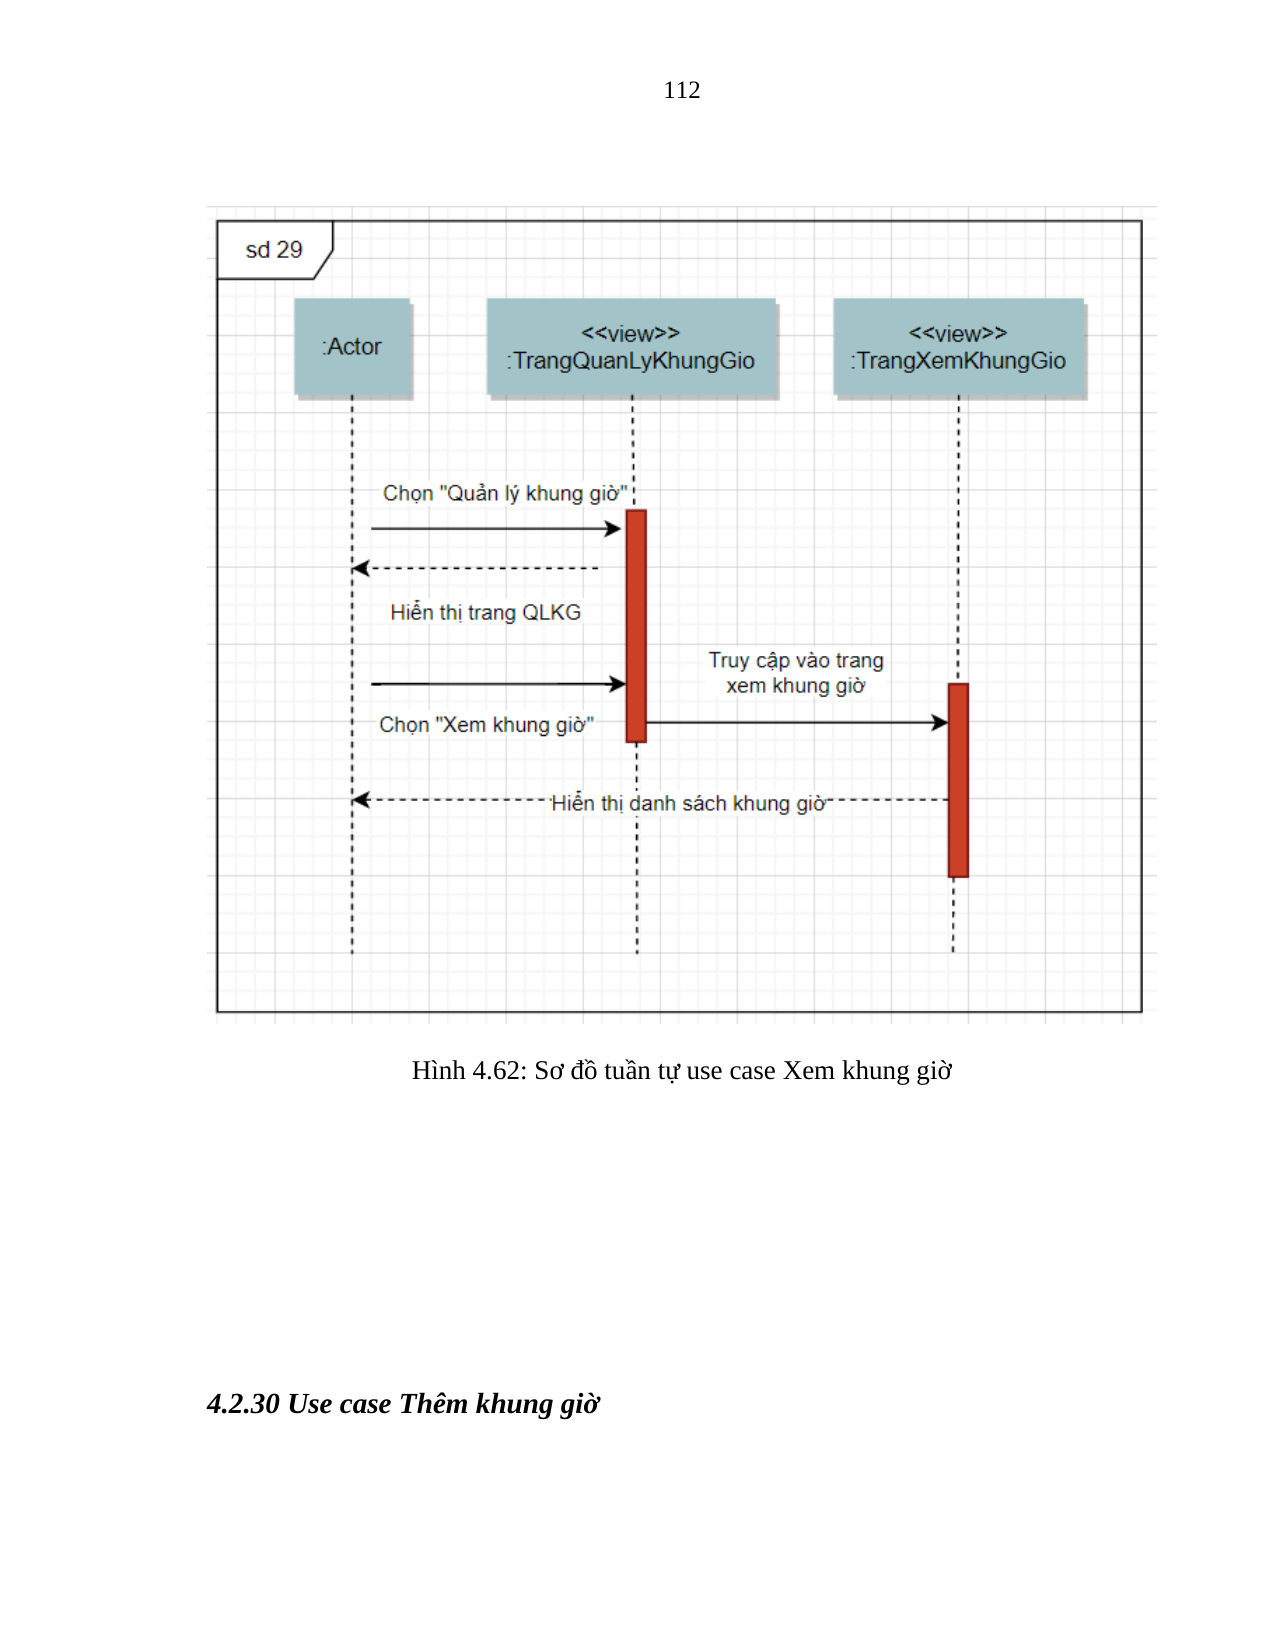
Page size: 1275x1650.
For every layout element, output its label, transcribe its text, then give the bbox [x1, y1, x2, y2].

picture [206, 206, 1157, 1024]
text Hình 4.62: Sơ đồ tuần tự use case Xem khung giờ [207, 1054, 1157, 1086]
text 4.2.30 Use case Thêm khung giờ [207, 1386, 1157, 1419]
